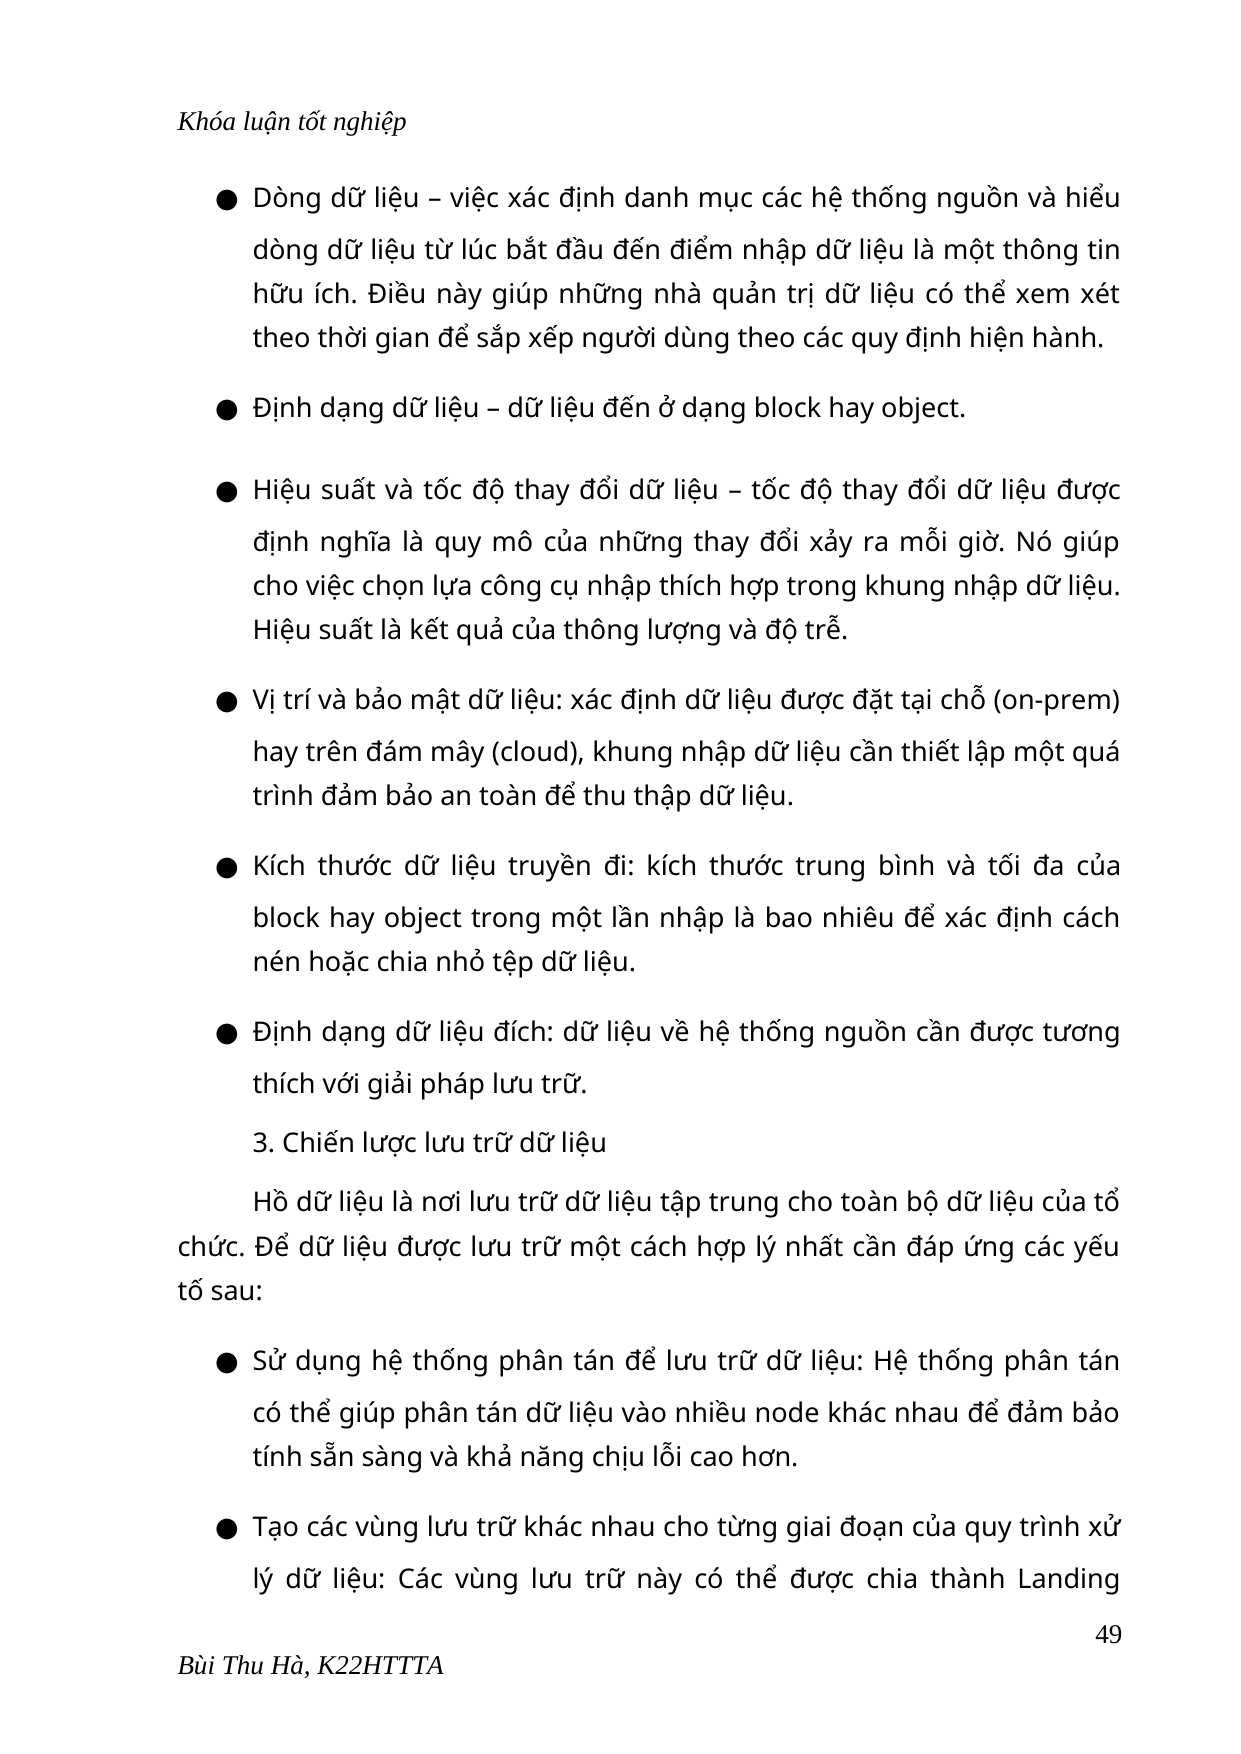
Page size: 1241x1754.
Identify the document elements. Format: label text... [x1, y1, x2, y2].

list Vị trí và bảo mật dữ liệu: xác định dữ liệu được đặt tại chỗ (on-prem) hay trên đám mây (cloud), khung nhập dữ liệu cần thiết lập một quá trình đảm bảo an toàn để thu thập dữ liệu. [215, 669, 1122, 813]
list Định dạng dữ liệu – dữ liệu đến ở dạng block hay object. [215, 378, 1122, 433]
list Sử dụng hệ thống phân tán để lưu trữ dữ liệu: Hệ thống phân tán có thể giúp phân tán dữ liệu vào nhiều node khác nhau để đảm bảo tính sẵn sàng và khả năng chịu lỗi cao hơn. [215, 1330, 1122, 1474]
list Hiệu suất và tốc độ thay đổi dữ liệu – tốc độ thay đổi dữ liệu được định nghĩa là quy mô của những thay đổi xảy ra mỗi giờ. Nó giúp cho việc chọn lựa công cụ nhập thích hợp trong khung nhập dữ liệu. Hiệu suất là kết quả của thông lượng và độ trễ. [215, 459, 1122, 647]
list Kích thước dữ liệu truyền đi: kích thước trung bình và tối đa của block hay object trong một lần nhập là bao nhiêu để xác định cách nén hoặc chia nhỏ tệp dữ liệu. [215, 836, 1122, 979]
list Dòng dữ liệu – việc xác định danh mục các hệ thống nguồn và hiểu dòng dữ liệu từ lúc bắt đầu đến điểm nhập dữ liệu là một thông tin hữu ích. Điều này giúp những nhà quản trị dữ liệu có thể xem xét theo thời gian để sắp xếp người dùng theo các quy định hiện hành. [215, 167, 1122, 355]
list Định dạng dữ liệu đích: dữ liệu về hệ thống nguồn cần được tương thích với giải pháp lưu trữ. [215, 1002, 1122, 1101]
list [215, 1497, 1122, 1596]
text Hồ dữ liệu là nơi lưu trữ dữ liệu tập trung cho toàn bộ dữ liệu của tổ chức. Để dữ liệu được lưu trữ một cách hợp lý nhất cần đáp ứng các yếu tố sau: [177, 1183, 1122, 1308]
text 3. Chiến lược lưu trữ dữ liệu [177, 1124, 1122, 1161]
